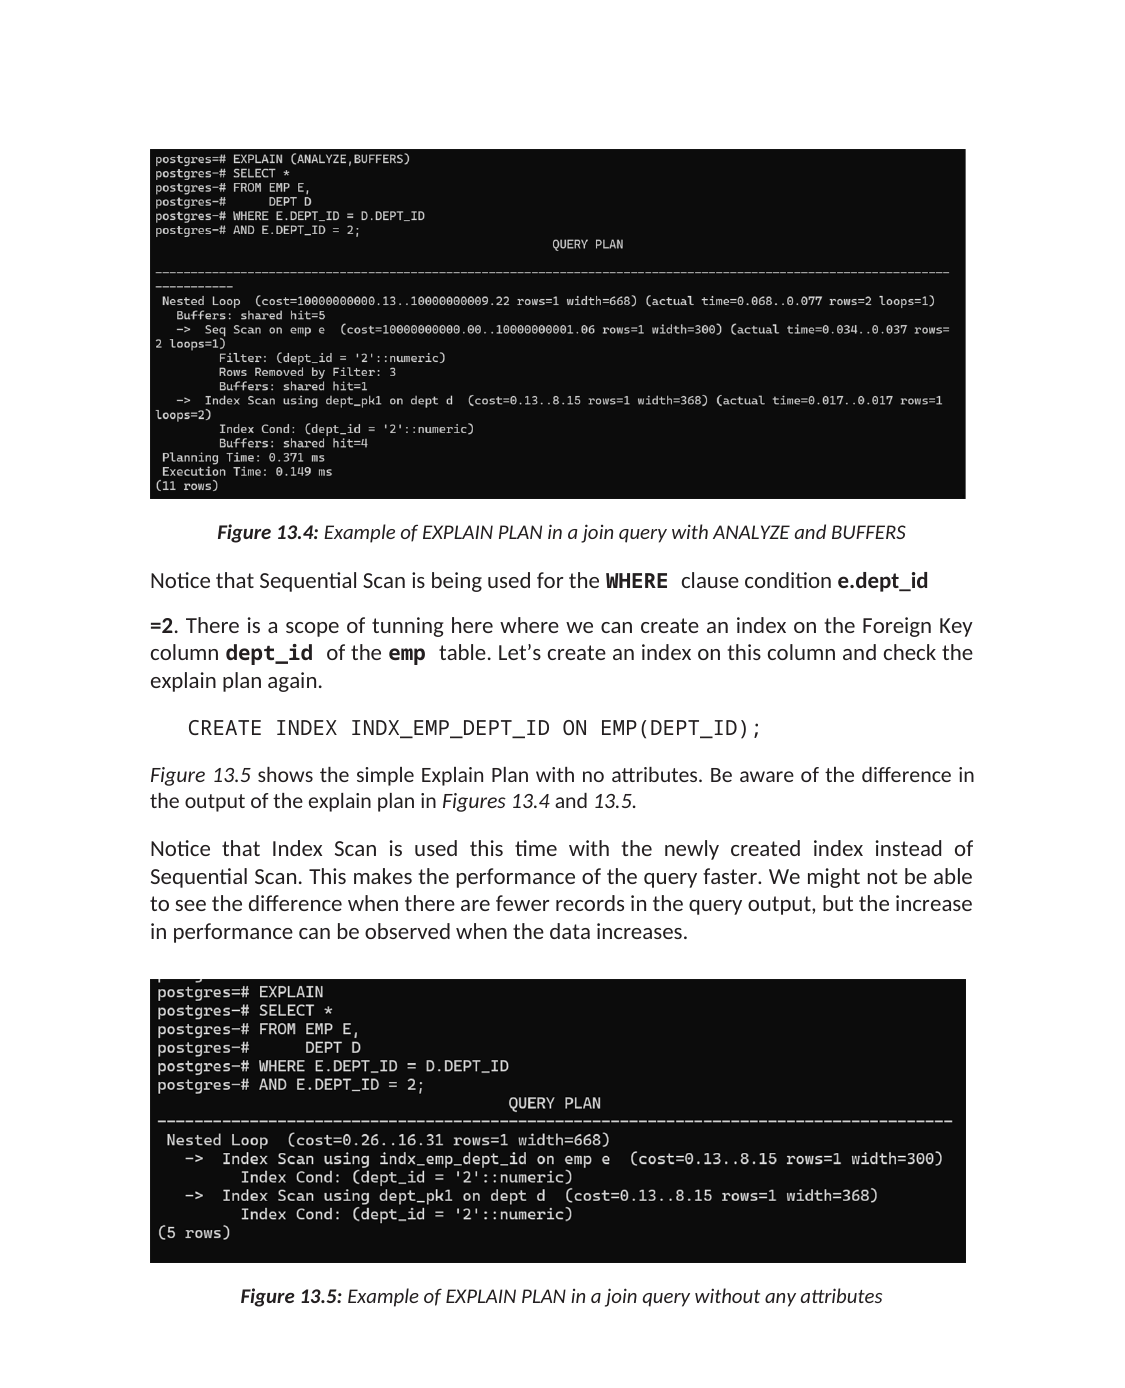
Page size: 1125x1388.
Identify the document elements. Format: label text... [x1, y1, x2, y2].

text Figure 13.5 shows the simple Explain Plan with no attributes. Be aware of the difference in the output of the explain plan in Figures 13.4 and 13.5. [150, 762, 975, 814]
text CREATE INDEX INDX_EMP_DEPT_ID ON EMP(DEPT_ID); [187, 713, 992, 741]
text =2. There is a scope of tunning here where we can create an index on the Foreign Key column dept_id of the emp table. Let’s create an index on this column and check the explain plan again. [150, 611, 975, 694]
picture [150, 149, 966, 499]
text Notice that Index Scan is used this time with the newly created index instead of Sequential Scan. This makes the performance of the query faster. We might not be able to see the difference when there are fewer records in the query output, but the increase in performance can be observed when the data increases. [150, 835, 975, 945]
text Notice that Sequential Scan is being used for the WHERE clause condition e.dept_id [150, 566, 992, 594]
picture [150, 979, 966, 1263]
